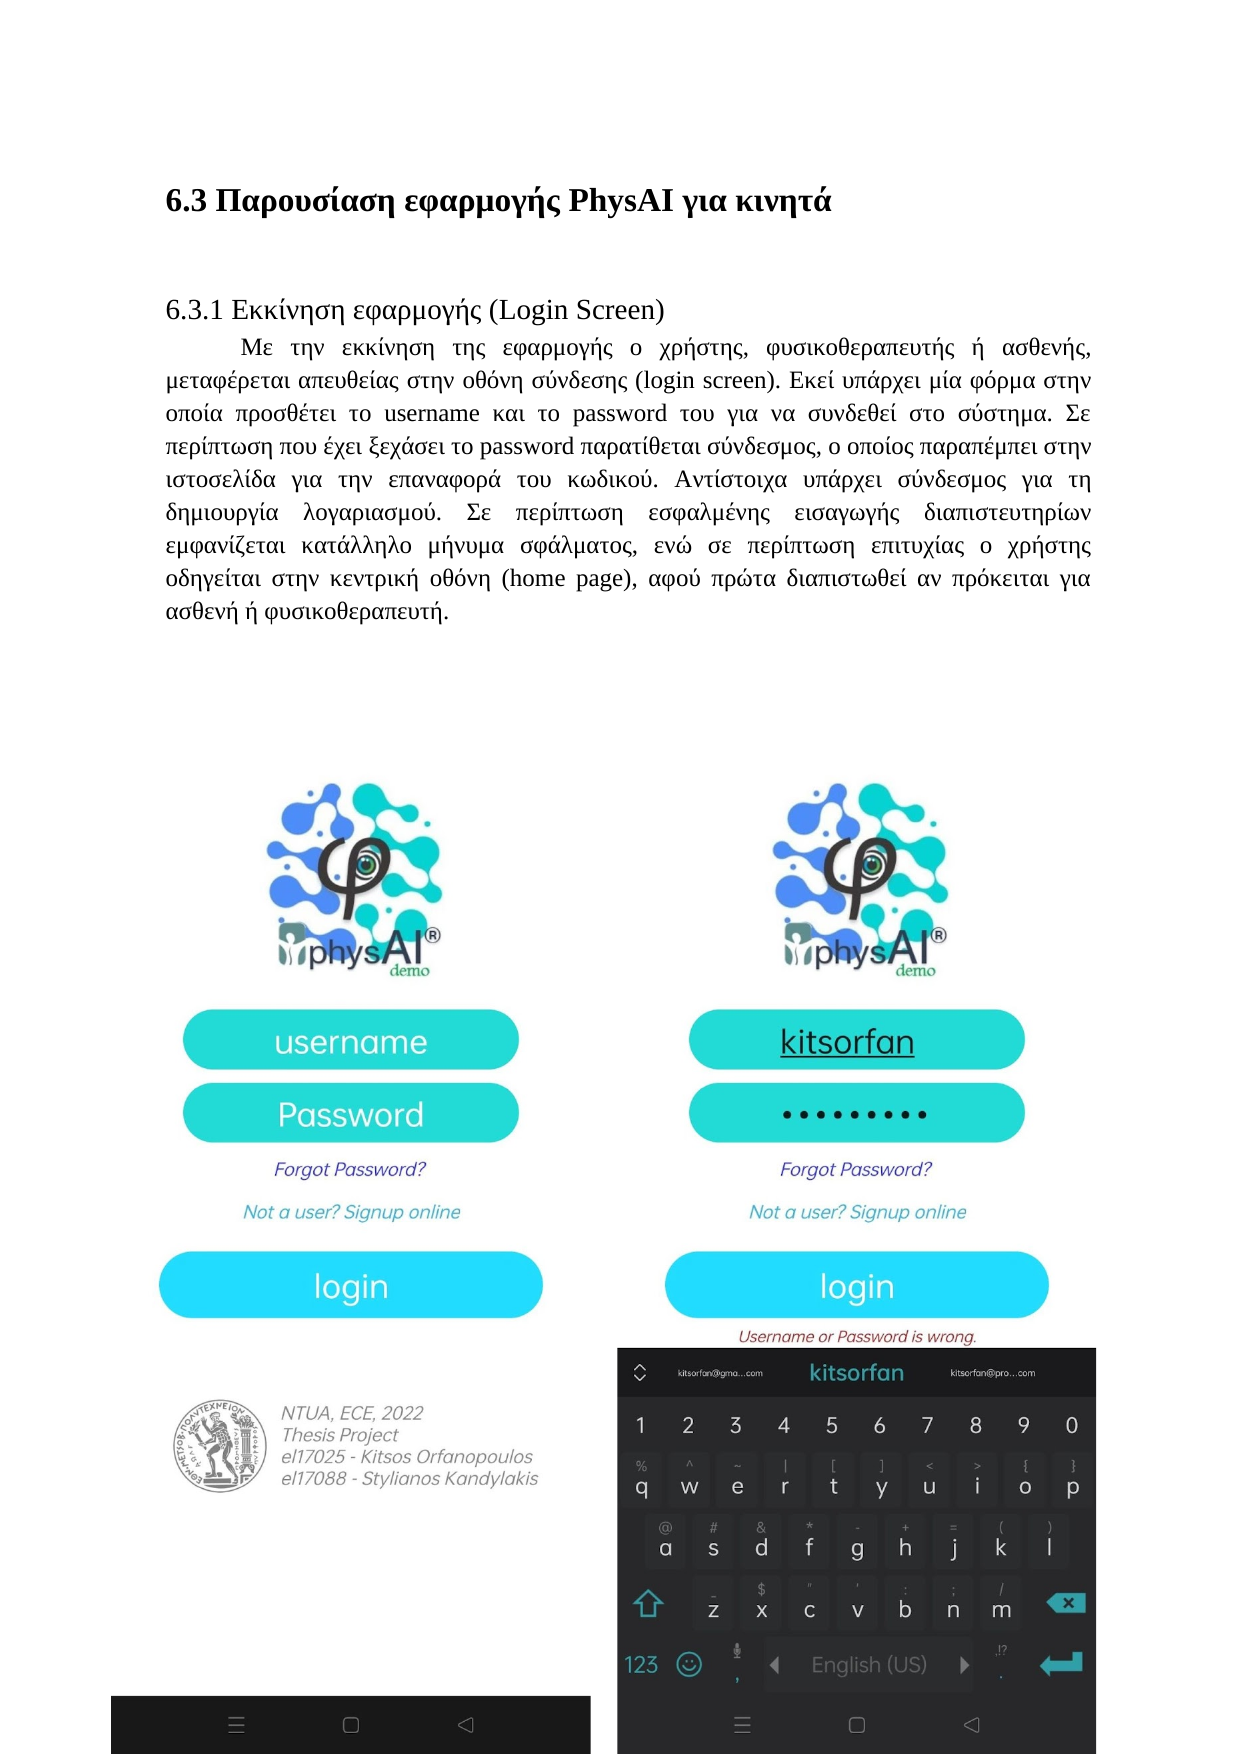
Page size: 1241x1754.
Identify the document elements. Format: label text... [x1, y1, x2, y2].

picture [617, 691, 1097, 1754]
subtitle 6.3.1 Εκκίνηση εφαρμογής (Login Screen) [165, 292, 1092, 325]
subtitle 6.3 Παρουσίαση εφαρμογής PhysAI για κινητά [165, 181, 1092, 219]
text Με την εκκίνηση της εφαρμογής ο χρήστης, φυσικοθεραπευτής ή ασθενής, μεταφέρεται απευθείας στην οθόνη σύνδεσης (login screen). Εκεί υπάρχει μία φόρμα στην οποία προσθέτει το username και το password του για να συνδεθεί στο σύστημα. Σε περίπτωση που έχει ξεχάσει το password παρατίθεται σύνδεσμος, ο οποίος παραπέμπει στην ιστοσελίδα για την επαναφορά του κωδικού. Αντίστοιχα υπάρχει σύνδεσμος για τη δημιουργία λογαριασμού. Σε περίπτωση εσφαλμένης εισαγωγής διαπιστευτηρίων εμφανίζεται κατάλληλο μήνυμα σφάλματος, ενώ σε περίπτωση επιτυχίας ο χρήστης οδηγείται στην κεντρική οθόνη (home page), αφού πρώτα διαπιστωθεί αν πρόκειται για ασθενή ή φυσικοθεραπευτή. [165, 332, 1092, 624]
picture [111, 691, 591, 1754]
